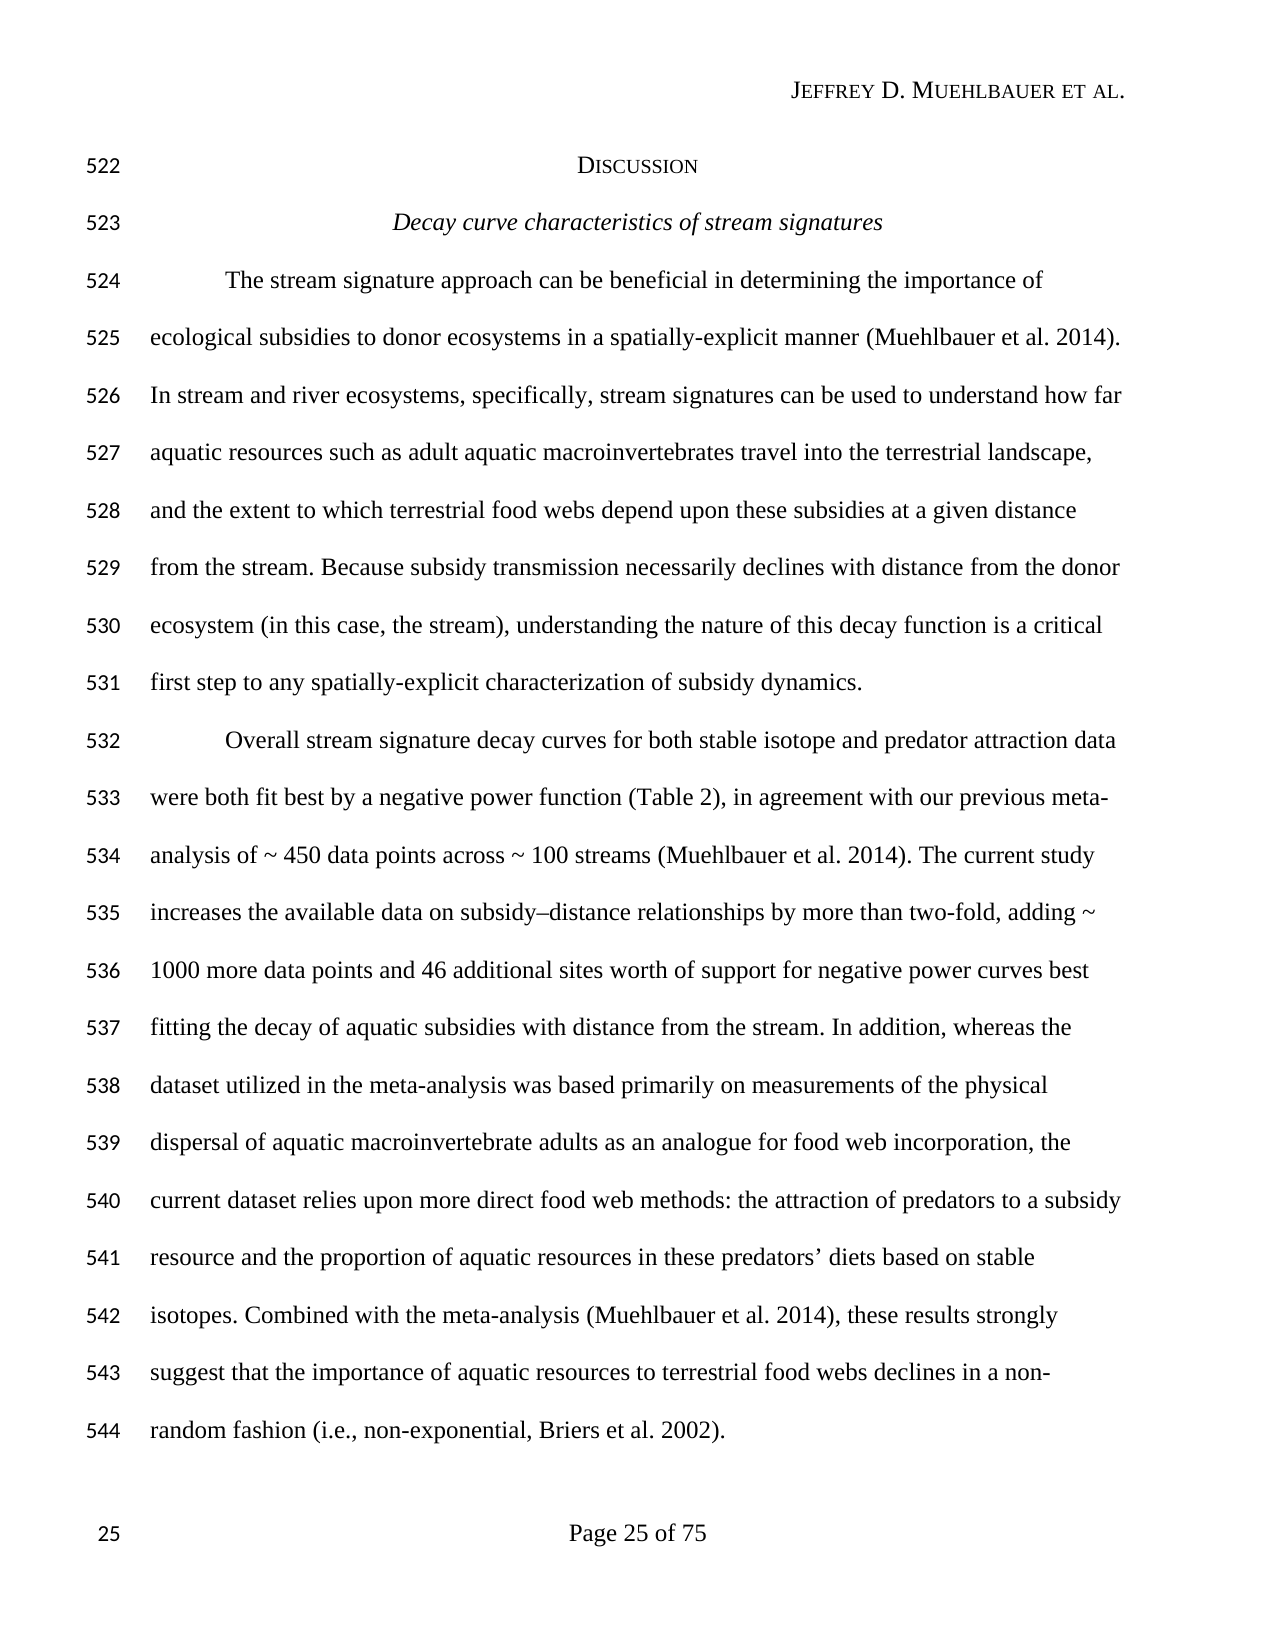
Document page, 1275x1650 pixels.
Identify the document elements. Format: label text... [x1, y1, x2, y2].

text The stream signature approach can be beneficial in determining the importance of ecological subsidies to donor ecosystems in a spatially-explicit manner (Muehlbauer et al. 2014). In stream and river ecosystems, specifically, stream signatures can be used to understand how far aquatic resources such as adult aquatic macroinvertebrates travel into the terrestrial landscape, and the extent to which terrestrial food webs depend upon these subsidies at a given distance from the stream. Because subsidy transmission necessarily declines with distance from the donor ecosystem (in this case, the stream), understanding the nature of this decay function is a critical first step to any spatially-explicit characterization of subsidy dynamics. [150, 265, 1125, 696]
subtitle Decay curve characteristics of stream signatures [150, 207, 1125, 236]
subtitle Discussion [150, 150, 1125, 179]
text Overall stream signature decay curves for both stable isotope and predator attraction data were both fit best by a negative power function (Table 2), in agreement with our previous meta-analysis of ~ 450 data points across ~ 100 streams (Muehlbauer et al. 2014). The current study increases the available data on subsidy–distance relationships by more than two-fold, adding ~ 1000 more data points and 46 additional sites worth of support for negative power curves best fitting the decay of aquatic subsidies with distance from the stream. In addition, whereas the dataset utilized in the meta-analysis was based primarily on measurements of the physical dispersal of aquatic macroinvertebrate adults as an analogue for food web incorporation, the current dataset relies upon more direct food web methods: the attraction of predators to a subsidy resource and the proportion of aquatic resources in these predators’ diets based on stable isotopes. Combined with the meta-analysis (Muehlbauer et al. 2014), these results strongly suggest that the importance of aquatic resources to terrestrial food webs declines in a non-random fashion (i.e., non-exponential, Briers et al. 2002). [150, 725, 1125, 1444]
